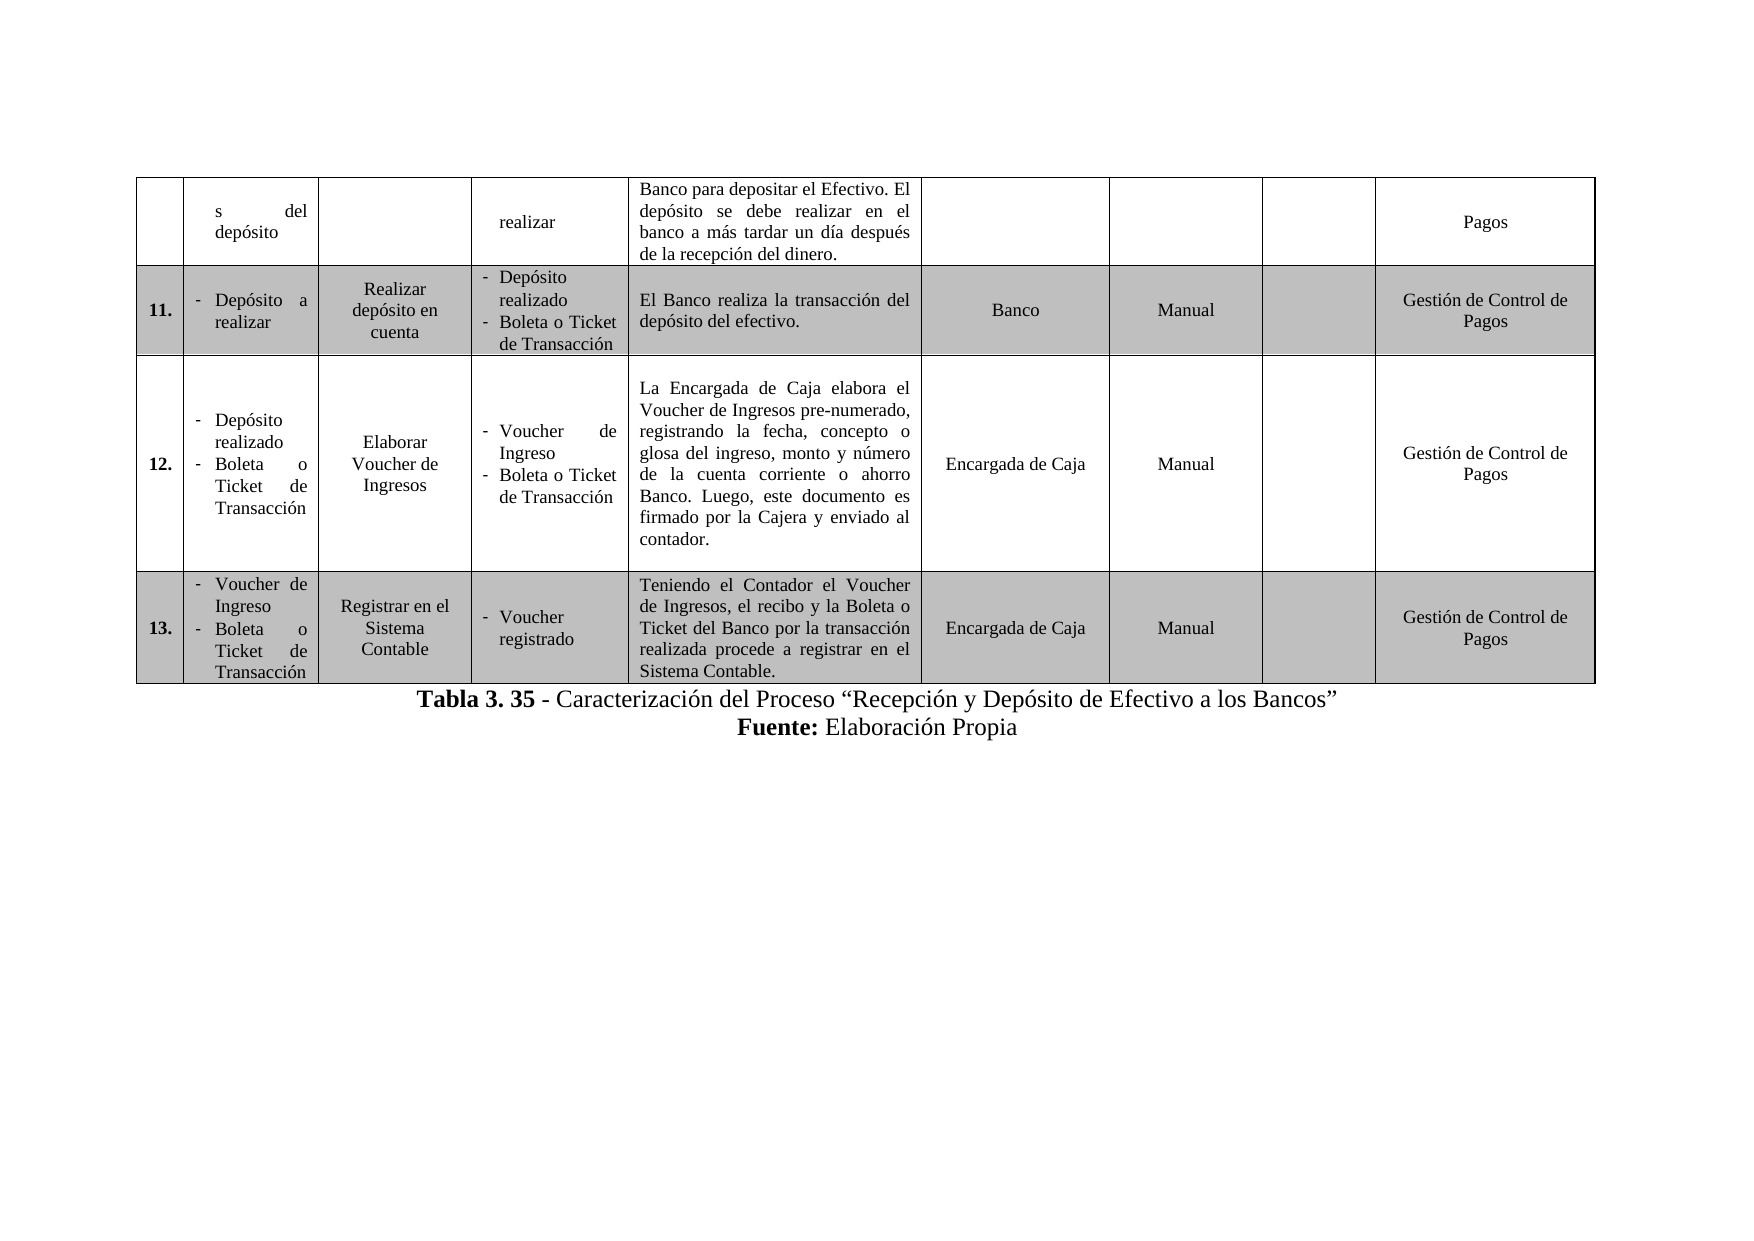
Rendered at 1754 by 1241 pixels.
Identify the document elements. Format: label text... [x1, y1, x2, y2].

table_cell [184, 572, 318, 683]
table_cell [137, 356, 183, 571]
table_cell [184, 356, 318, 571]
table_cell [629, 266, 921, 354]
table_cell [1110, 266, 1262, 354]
text Fuente: Elaboración Propia [148, 712, 1606, 741]
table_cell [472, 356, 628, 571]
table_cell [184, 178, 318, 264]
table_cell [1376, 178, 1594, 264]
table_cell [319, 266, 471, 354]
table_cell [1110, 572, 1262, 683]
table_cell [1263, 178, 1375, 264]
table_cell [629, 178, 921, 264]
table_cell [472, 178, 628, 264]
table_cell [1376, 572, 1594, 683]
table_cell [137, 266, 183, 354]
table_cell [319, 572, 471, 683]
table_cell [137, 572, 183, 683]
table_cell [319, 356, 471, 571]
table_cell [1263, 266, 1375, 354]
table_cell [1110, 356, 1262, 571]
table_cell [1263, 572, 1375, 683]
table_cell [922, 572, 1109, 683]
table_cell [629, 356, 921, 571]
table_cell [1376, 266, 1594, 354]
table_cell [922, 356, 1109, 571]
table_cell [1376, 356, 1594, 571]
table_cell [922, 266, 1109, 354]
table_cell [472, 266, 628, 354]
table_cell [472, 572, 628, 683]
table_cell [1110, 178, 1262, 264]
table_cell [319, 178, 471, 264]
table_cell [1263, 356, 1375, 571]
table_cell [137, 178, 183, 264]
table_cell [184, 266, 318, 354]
text Tabla 3. 35 - Caracterización del Proceso “Recepción y Depósito de Efectivo a los Bancos” [148, 684, 1606, 712]
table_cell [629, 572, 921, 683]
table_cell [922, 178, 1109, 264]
